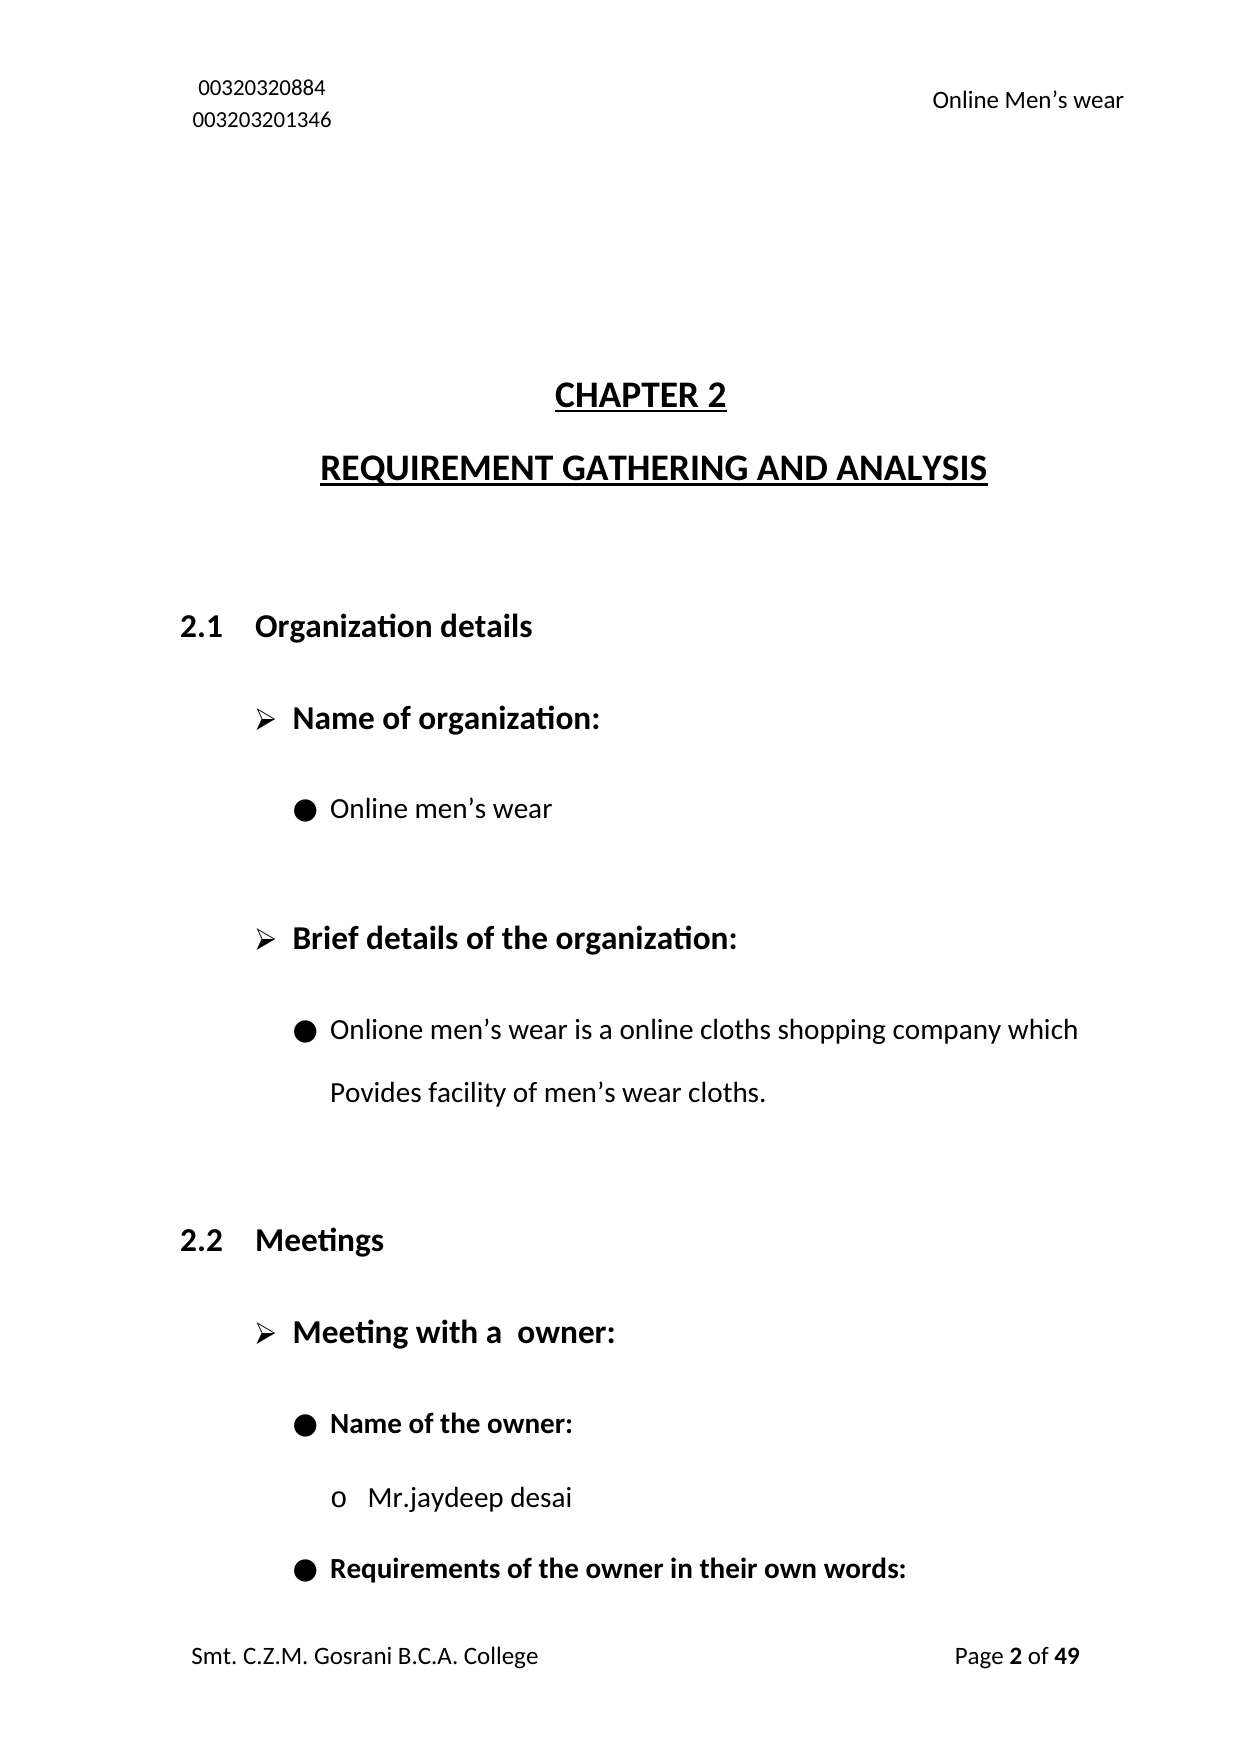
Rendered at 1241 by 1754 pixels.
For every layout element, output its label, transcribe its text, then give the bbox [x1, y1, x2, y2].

list Name of organization: [255, 686, 1090, 746]
list Mr.jaydeep desai [330, 1479, 1090, 1517]
list Meetings [180, 1219, 1090, 1259]
list Organization details [180, 604, 1090, 645]
list Meeting with a owner: [255, 1300, 1090, 1360]
text REQUIREMENT GATHERING AND ANALYSIS [217, 444, 1090, 490]
list Brief details of the organization: [255, 906, 1090, 966]
text CHAPTER 2 [480, 371, 1090, 416]
list Requirements of the owner in their own words: [292, 1535, 1090, 1595]
list Onlione men’s wear is a online cloths shopping company which Povides facility of men’s wear cloths. [292, 996, 1090, 1109]
list Online men’s wear [292, 776, 1090, 836]
list Name of the owner: [292, 1390, 1090, 1450]
